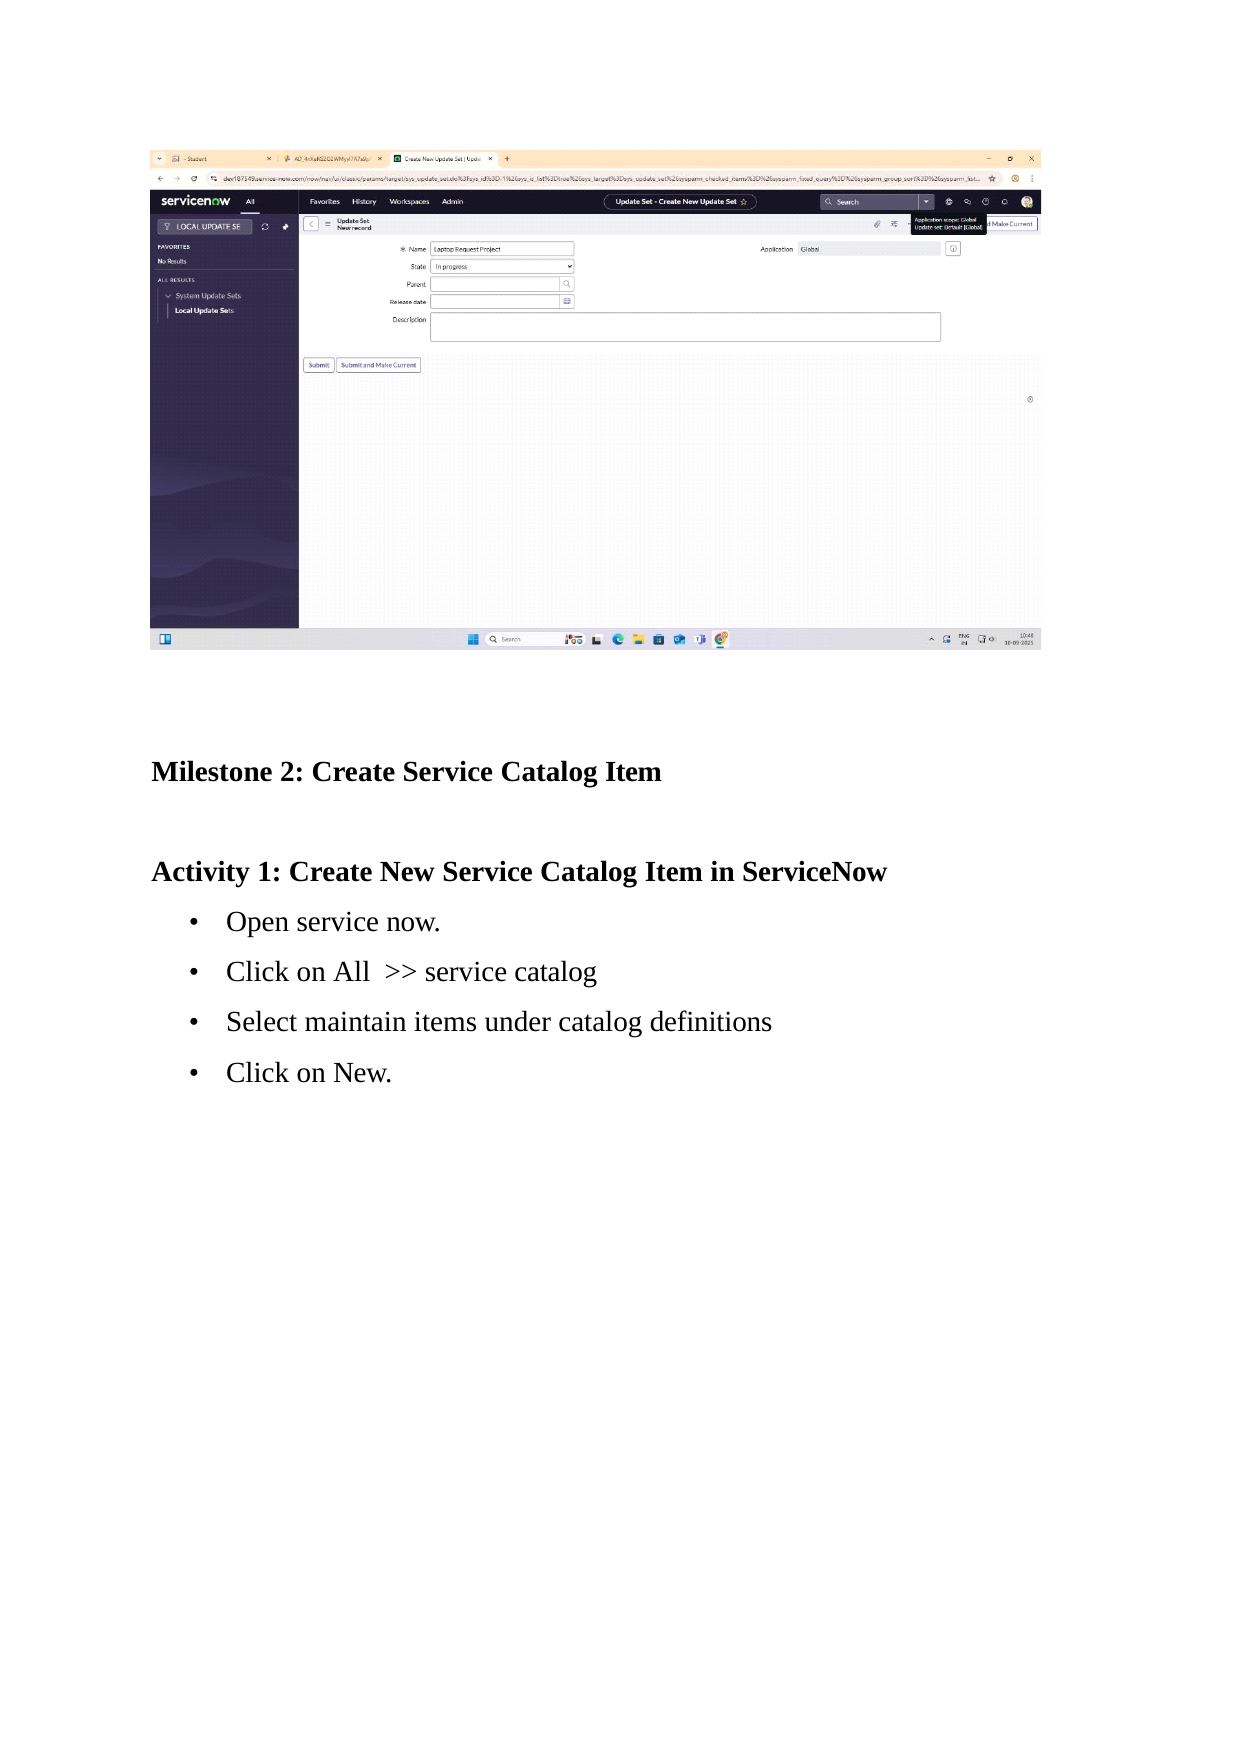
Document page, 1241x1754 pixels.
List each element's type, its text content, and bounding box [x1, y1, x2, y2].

text Activity 1: Create New Service Catalog Item in ServiceNow [151, 854, 1090, 887]
text Milestone 2: Create Service Catalog Item [151, 754, 1090, 788]
list Select maintain items under catalog definitions [188, 1004, 1090, 1038]
list Open service now. [188, 904, 1090, 937]
picture [150, 150, 1042, 650]
list Click on New. [188, 1055, 1090, 1089]
list Click on All >> service catalog [188, 954, 1090, 988]
